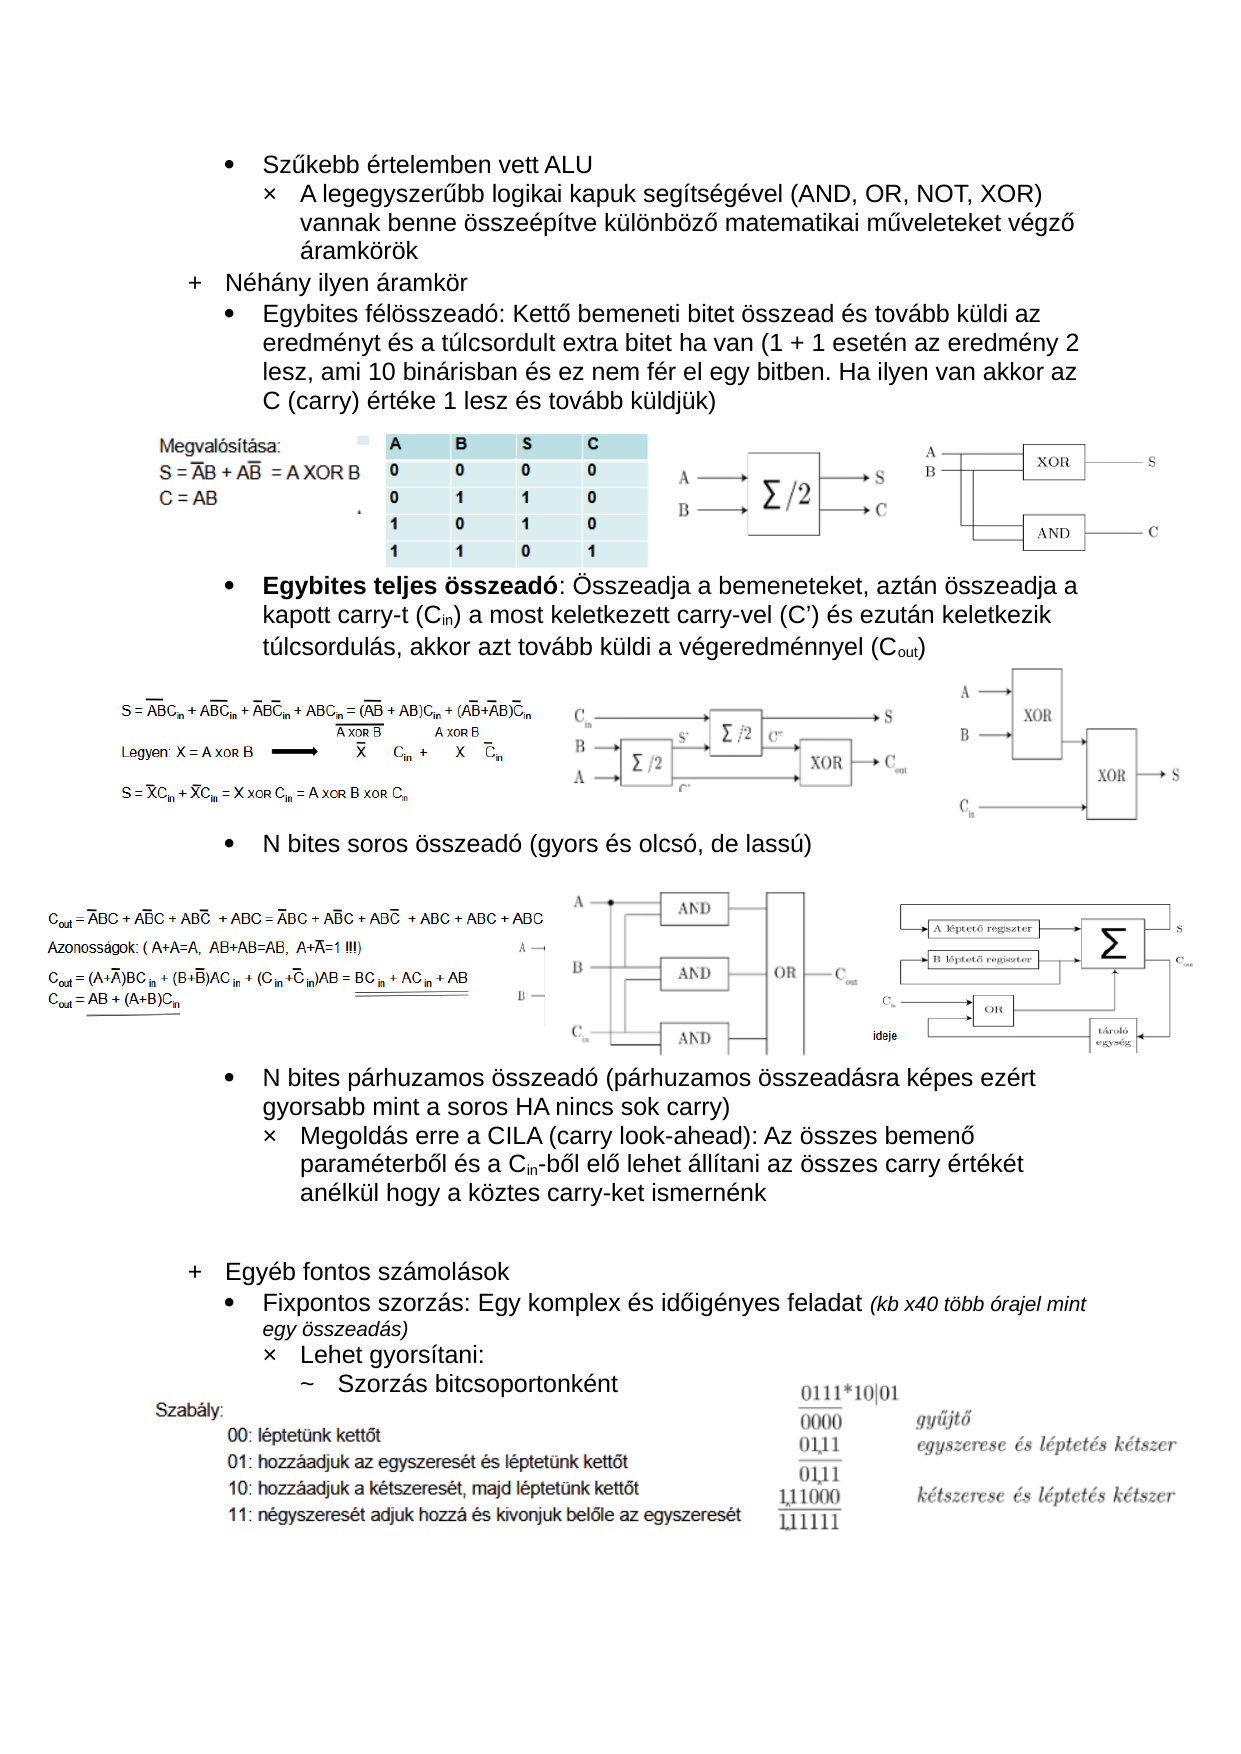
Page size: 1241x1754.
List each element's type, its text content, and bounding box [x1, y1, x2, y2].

picture [375, 433, 657, 571]
list Lehet gyorsítani: [262, 1340, 1090, 1369]
picture [43, 905, 545, 1027]
picture [658, 445, 907, 536]
picture [873, 881, 1202, 1053]
picture [564, 699, 925, 792]
list Szűkebb értelemben vett ALU [225, 150, 1090, 179]
picture [150, 436, 369, 514]
list A legegyszerűbb logikai kapuk segítségével (AND, OR, NOT, XOR) vannak benne összeépítve különböző matematikai műveleteket végző áramkörök [262, 179, 1090, 265]
picture [919, 437, 1178, 564]
list Egyéb fontos számolások [187, 1257, 1090, 1287]
picture [113, 687, 543, 806]
picture [955, 665, 1188, 826]
list Szorzás bitcsoportonként [300, 1369, 1090, 1398]
list Fixpontos szorzás: Egy komplex és időigényes feladat (kb x40 több órajel mint egy összeadás) [225, 1287, 1090, 1340]
list Egybites félösszeadó: Kettő bemeneti bitet összead és tovább küldi az eredményt és a túlcsordult extra bitet ha van (1 + 1 esetén az eredmény 2 lesz, ami 10 binárisban és ez nem fér el egy bitben. Ha ilyen van akkor az C (carry) értéke 1 lesz és tovább küldjük) [225, 299, 1090, 414]
list N bites párhuzamos összeadó (párhuzamos összeadásra képes ezért gyorsabb mint a soros HA nincs sok carry) [225, 859, 1090, 1121]
picture [564, 881, 871, 1062]
picture [763, 1377, 1198, 1532]
picture [150, 1400, 754, 1530]
list Megoldás erre a CILA (carry look-ahead): Az összes bemenő paraméterből és a Cin-ből elő lehet állítani az összes carry értékét anélkül hogy a köztes carry-ket ismernénk [262, 1121, 1090, 1207]
list Néhány ilyen áramkör [187, 265, 1090, 299]
list N bites soros összeadó (gyors és olcsó, de lassú) [225, 663, 1090, 859]
